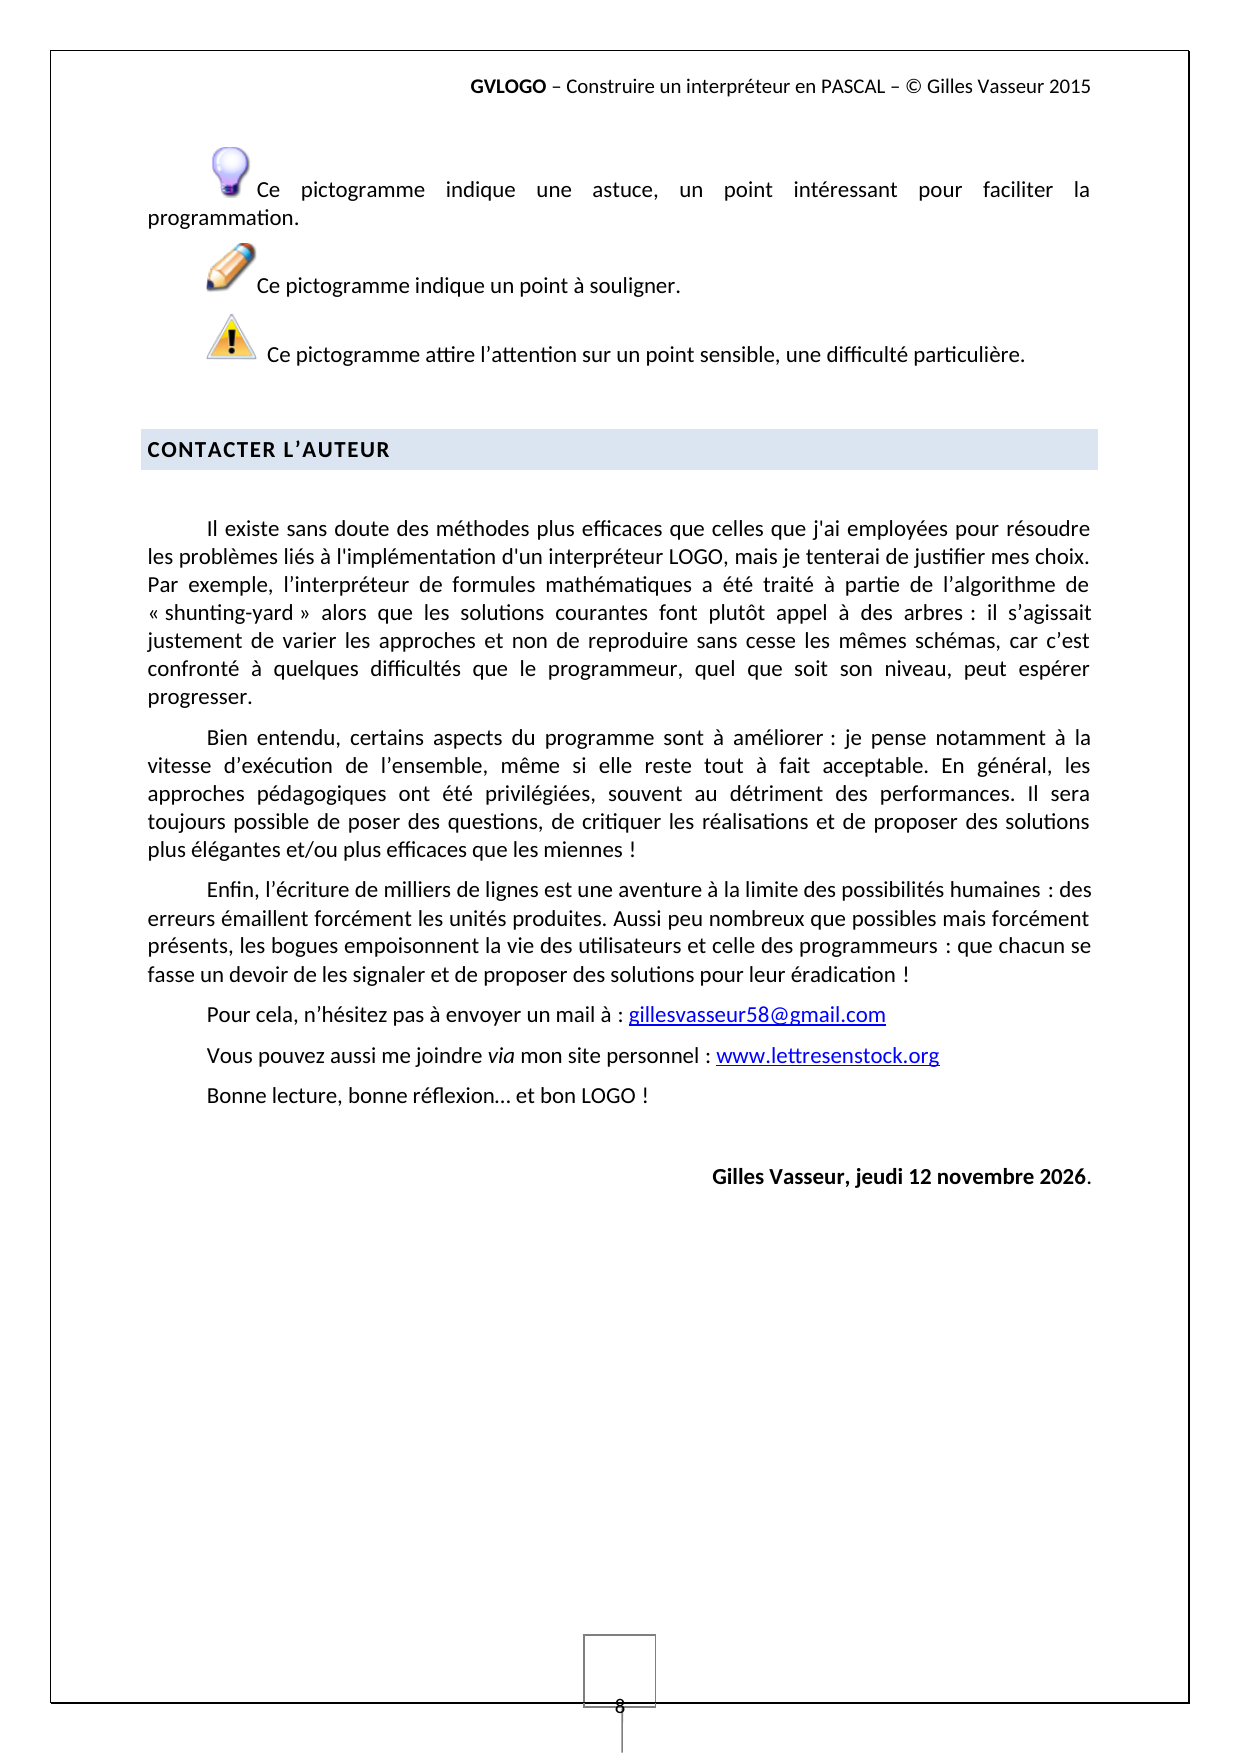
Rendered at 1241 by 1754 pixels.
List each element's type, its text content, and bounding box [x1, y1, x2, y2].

text Enfin, l’écriture de milliers de lignes est une aventure à la limite des possibilités humaines : des erreurs émaillent forcément les unités produites. Aussi peu nombreux que possibles mais forcément présents, les bogues empoisonnent la vie des utilisateurs et celle des programmeurs : que chacun se fasse un devoir de les signaler et de proposer des solutions pour leur éradication ! [147, 876, 1092, 988]
text Bien entendu, certains aspects du programme sont à améliorer : je pense notamment à la vitesse d’exécution de l’ensemble, même si elle reste tout à fait acceptable. En général, les approches pédagogiques ont été privilégiées, souvent au détriment des performances. Il sera toujours possible de poser des questions, de critiquer les réalisations et de proposer des solutions plus élégantes et/ou plus efficaces que les miennes ! [147, 723, 1092, 863]
text Vous pouvez aussi me joindre via mon site personnel : www.lettresenstock.org [147, 1041, 1092, 1069]
text Gilles Vasseur, mardi 24 février 2015. [147, 1162, 1092, 1190]
picture [206, 147, 257, 198]
text Ce pictogramme indique un point à souligner. [147, 244, 1092, 299]
text Ce pictogramme attire l’attention sur un point sensible, une difficulté particulière. [147, 312, 1092, 368]
text Il existe sans doute des méthodes plus efficaces que celles que j'ai employées pour résoudre les problèmes liés à l'implémentation d'un interpréteur LOGO, mais je tenterai de justifier mes choix. Par exemple, l’interpréteur de formules mathématiques a été traité à partie de l’algorithme de « shunting-yard » alors que les solutions courantes font plutôt appel à des arbres : il s’agissait justement de varier les approches et non de reproduire sans cesse les mêmes schémas, car c’est confronté à quelques difficultés que le programmeur, quel que soit son niveau, peut espérer progresser. [147, 514, 1092, 711]
picture [206, 312, 257, 362]
text Ce pictogramme indique une astuce, un point intéressant pour faciliter la programmation. [147, 148, 1092, 231]
text Pour cela, n’hésitez pas à envoyer un mail à : gillesvasseur58@gmail.com [147, 1000, 1092, 1028]
picture [206, 243, 257, 294]
subtitle Contacter l’auteur [148, 435, 1092, 463]
text Bonne lecture, bonne réflexion… et bon LOGO ! [147, 1081, 1092, 1109]
